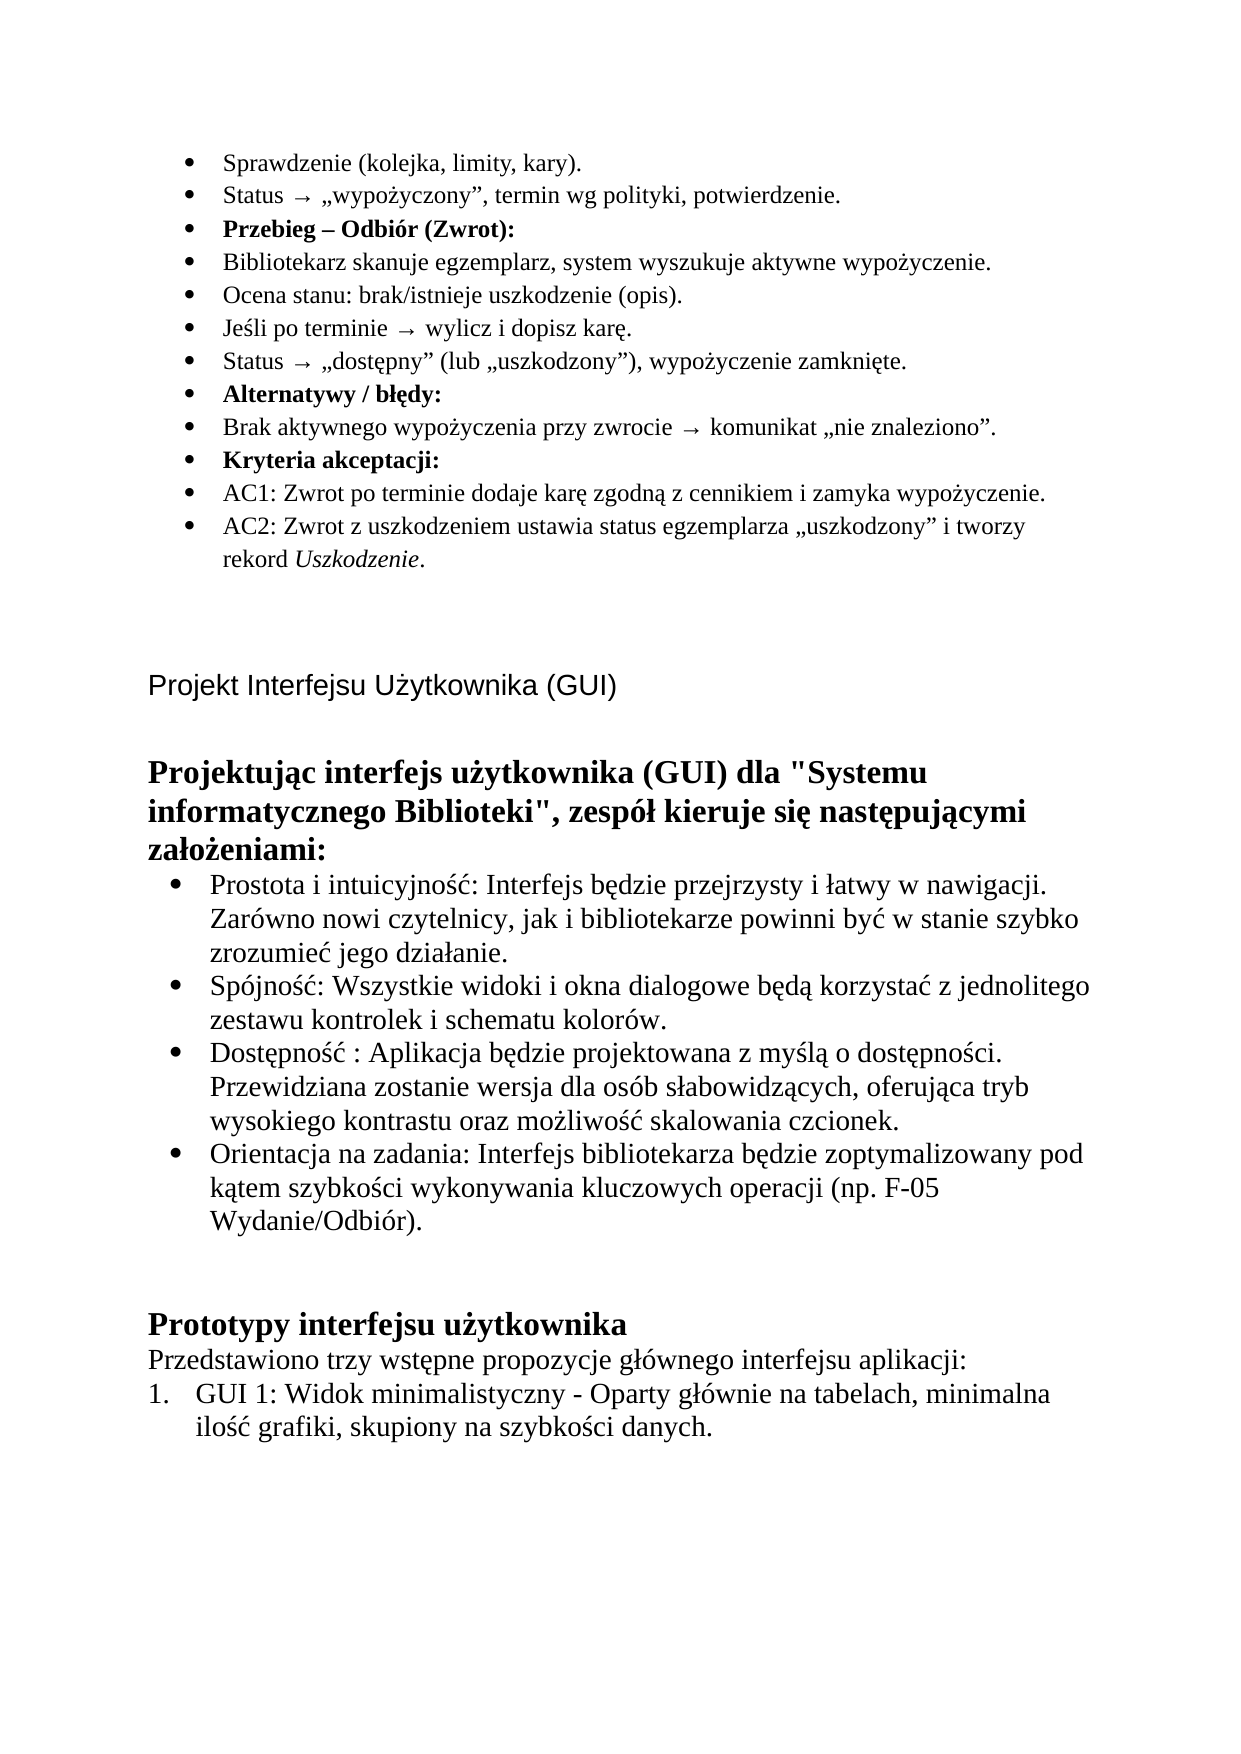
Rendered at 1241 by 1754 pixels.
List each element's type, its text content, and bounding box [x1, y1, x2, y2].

text Prototypy interfejsu użytkownika [148, 1304, 1093, 1342]
list Przebieg – Odbiór (Zwrot): [185, 214, 1093, 242]
list AC2: Zwrot z uszkodzeniem ustawia status egzemplarza „uszkodzony” i tworzy rekord Uszkodzenie. [185, 511, 1093, 573]
list Brak aktywnego wypożyczenia przy zwrocie → komunikat „nie znaleziono”. [185, 412, 1093, 441]
list Ocena stanu: brak/istnieje uszkodzenie (opis). [185, 280, 1093, 308]
list Kryteria akceptacji: [185, 445, 1093, 473]
list Spójność: Wszystkie widoki i okna dialogowe będą korzystać z jednolitego zestawu kontrolek i schematu kolorów. [171, 968, 1093, 1035]
text Przedstawiono trzy wstępne propozycje głównego interfejsu aplikacji: [148, 1342, 1093, 1376]
list Bibliotekarz skanuje egzemplarz, system wyszukuje aktywne wypożyczenie. [185, 247, 1093, 275]
list Sprawdzenie (kolejka, limity, kary). [185, 148, 1093, 176]
list Prostota i intuicyjność: Interfejs będzie przejrzysty i łatwy w nawigacji. Zarówno nowi czytelnicy, jak i bibliotekarze powinni być w stanie szybko zrozumieć jego działanie. [171, 867, 1093, 968]
list Orientacja na zadania: Interfejs bibliotekarza będzie zoptymalizowany pod kątem szybkości wykonywania kluczowych operacji (np. F-05 Wydanie/Odbiór). [171, 1136, 1093, 1237]
list Status → „dostępny” (lub „uszkodzony”), wypożyczenie zamknięte. [185, 346, 1093, 374]
list Jeśli po terminie → wylicz i dopisz karę. [185, 313, 1093, 341]
list GUI 1: Widok minimalistyczny - Oparty głównie na tabelach, minimalna ilość grafiki, skupiony na szybkości danych. [148, 1376, 1093, 1443]
text Projektując interfejs użytkownika (GUI) dla "Systemu informatycznego Biblioteki", zespół kieruje się następującymi założeniami: [148, 752, 1093, 867]
list Status → „wypożyczony”, termin wg polityki, potwierdzenie. [185, 181, 1093, 209]
list AC1: Zwrot po terminie dodaje karę zgodną z cennikiem i zamyka wypożyczenie. [185, 478, 1093, 507]
list Alternatywy / błędy: [185, 379, 1093, 407]
list Dostępność : Aplikacja będzie projektowana z myślą o dostępności. Przewidziana zostanie wersja dla osób słabowidzących, oferująca tryb wysokiego kontrastu oraz możliwość skalowania czcionek. [171, 1035, 1093, 1136]
text Projekt Interfejsu Użytkownika (GUI) [148, 668, 1093, 701]
